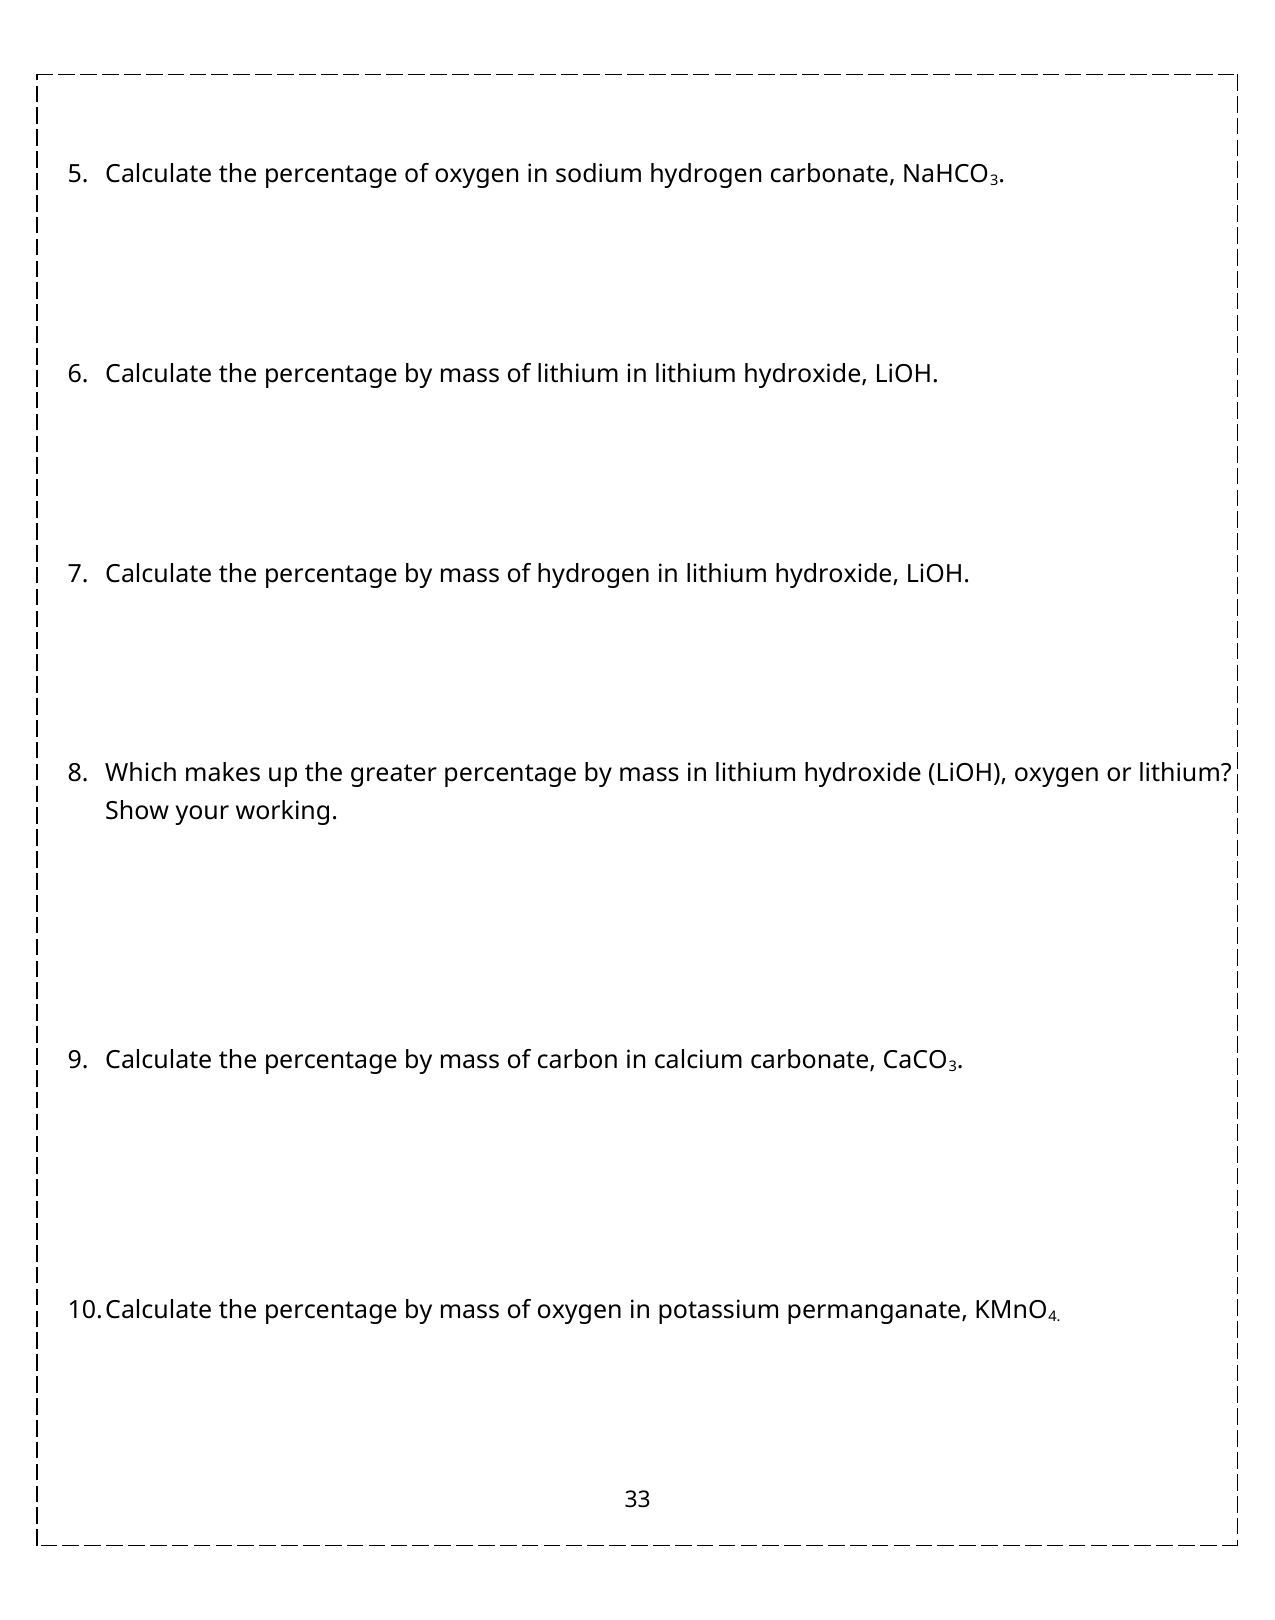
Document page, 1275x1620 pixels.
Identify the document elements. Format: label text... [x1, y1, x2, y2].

list Calculate the percentage by mass of lithium in lithium hydroxide, LiOH. [67, 356, 1237, 390]
list Calculate the percentage by mass of oxygen in potassium permanganate, KMnO4. [67, 1291, 1237, 1325]
list Calculate the percentage by mass of carbon in calcium carbonate, CaCO3. [67, 1042, 1237, 1076]
list Calculate the percentage of oxygen in sodium hydrogen carbonate, NaHCO3. [67, 156, 1237, 190]
list Calculate the percentage by mass of hydrogen in lithium hydroxide, LiOH. [67, 555, 1237, 589]
list Which makes up the greater percentage by mass in lithium hydroxide (LiOH), oxygen or lithium? Show your working. [67, 755, 1237, 826]
